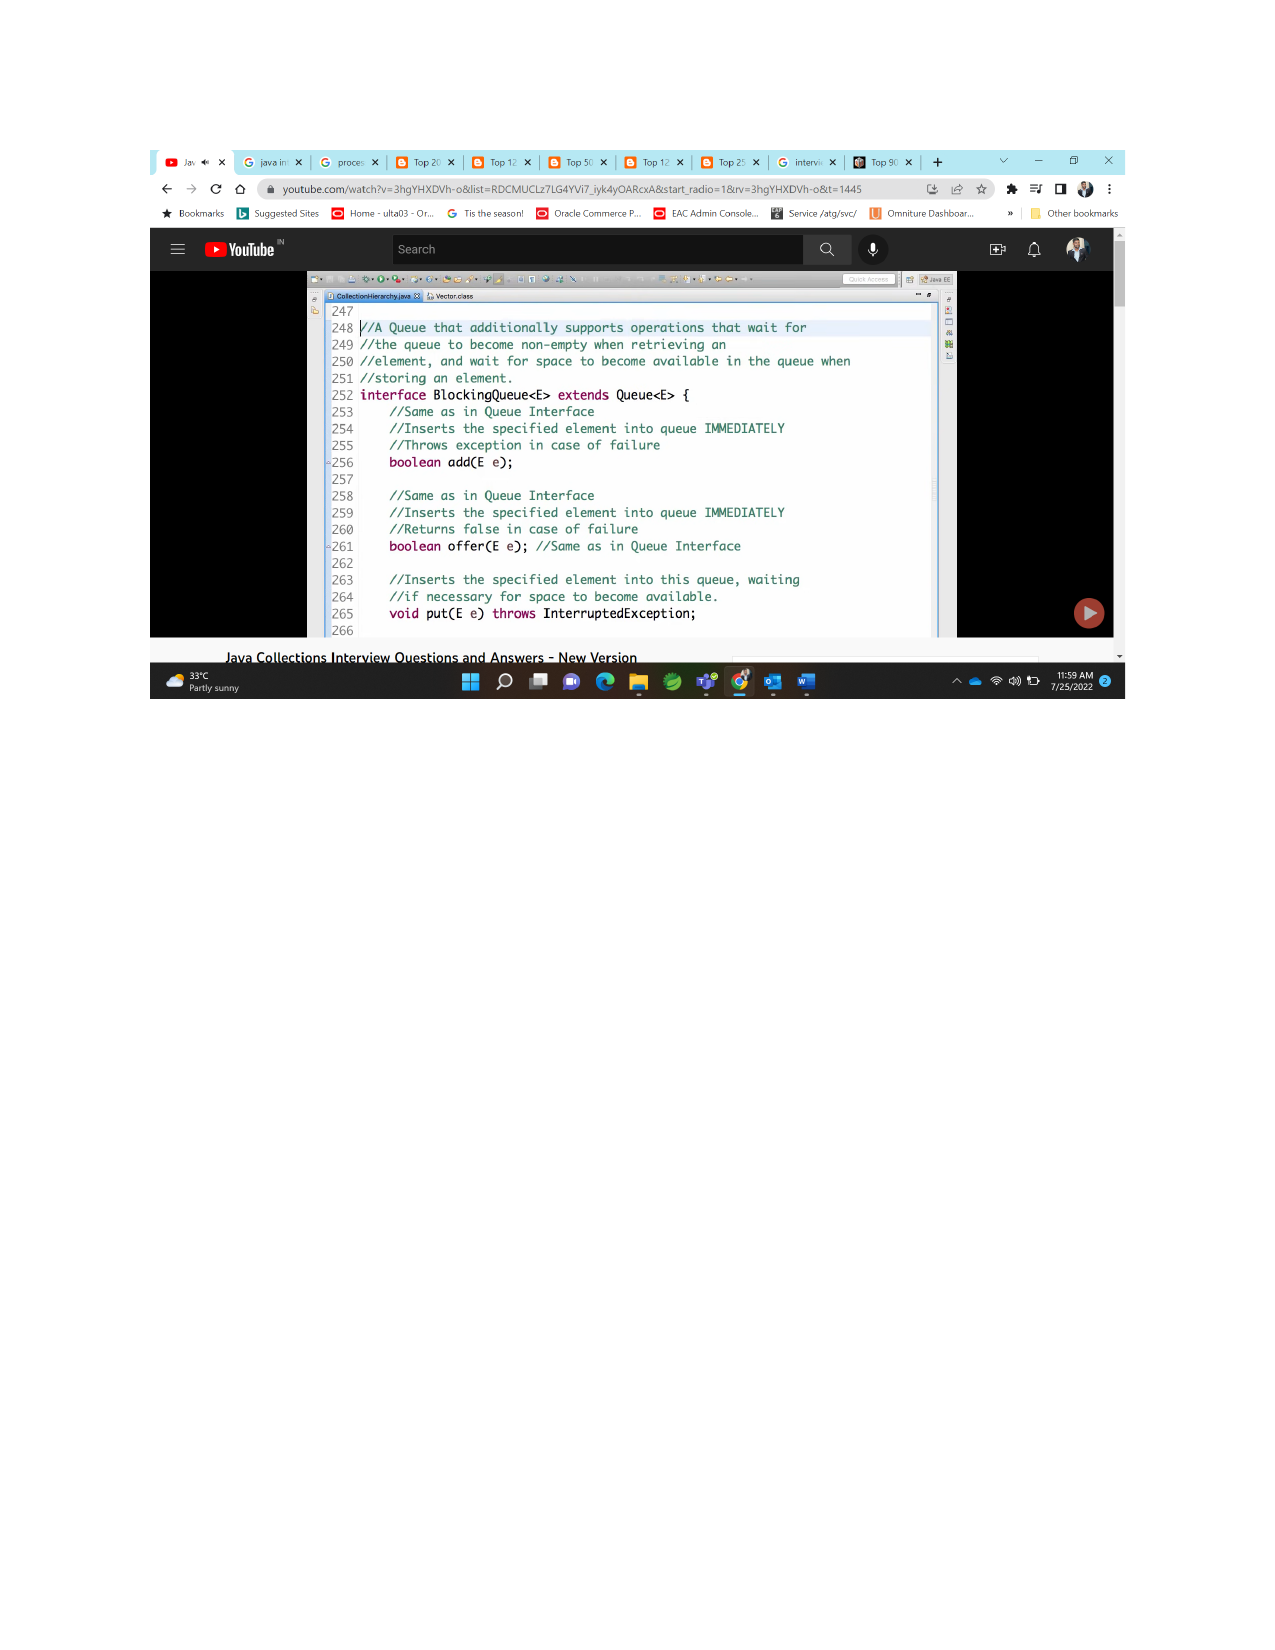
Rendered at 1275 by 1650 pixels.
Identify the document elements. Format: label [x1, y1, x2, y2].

picture [150, 150, 1125, 699]
